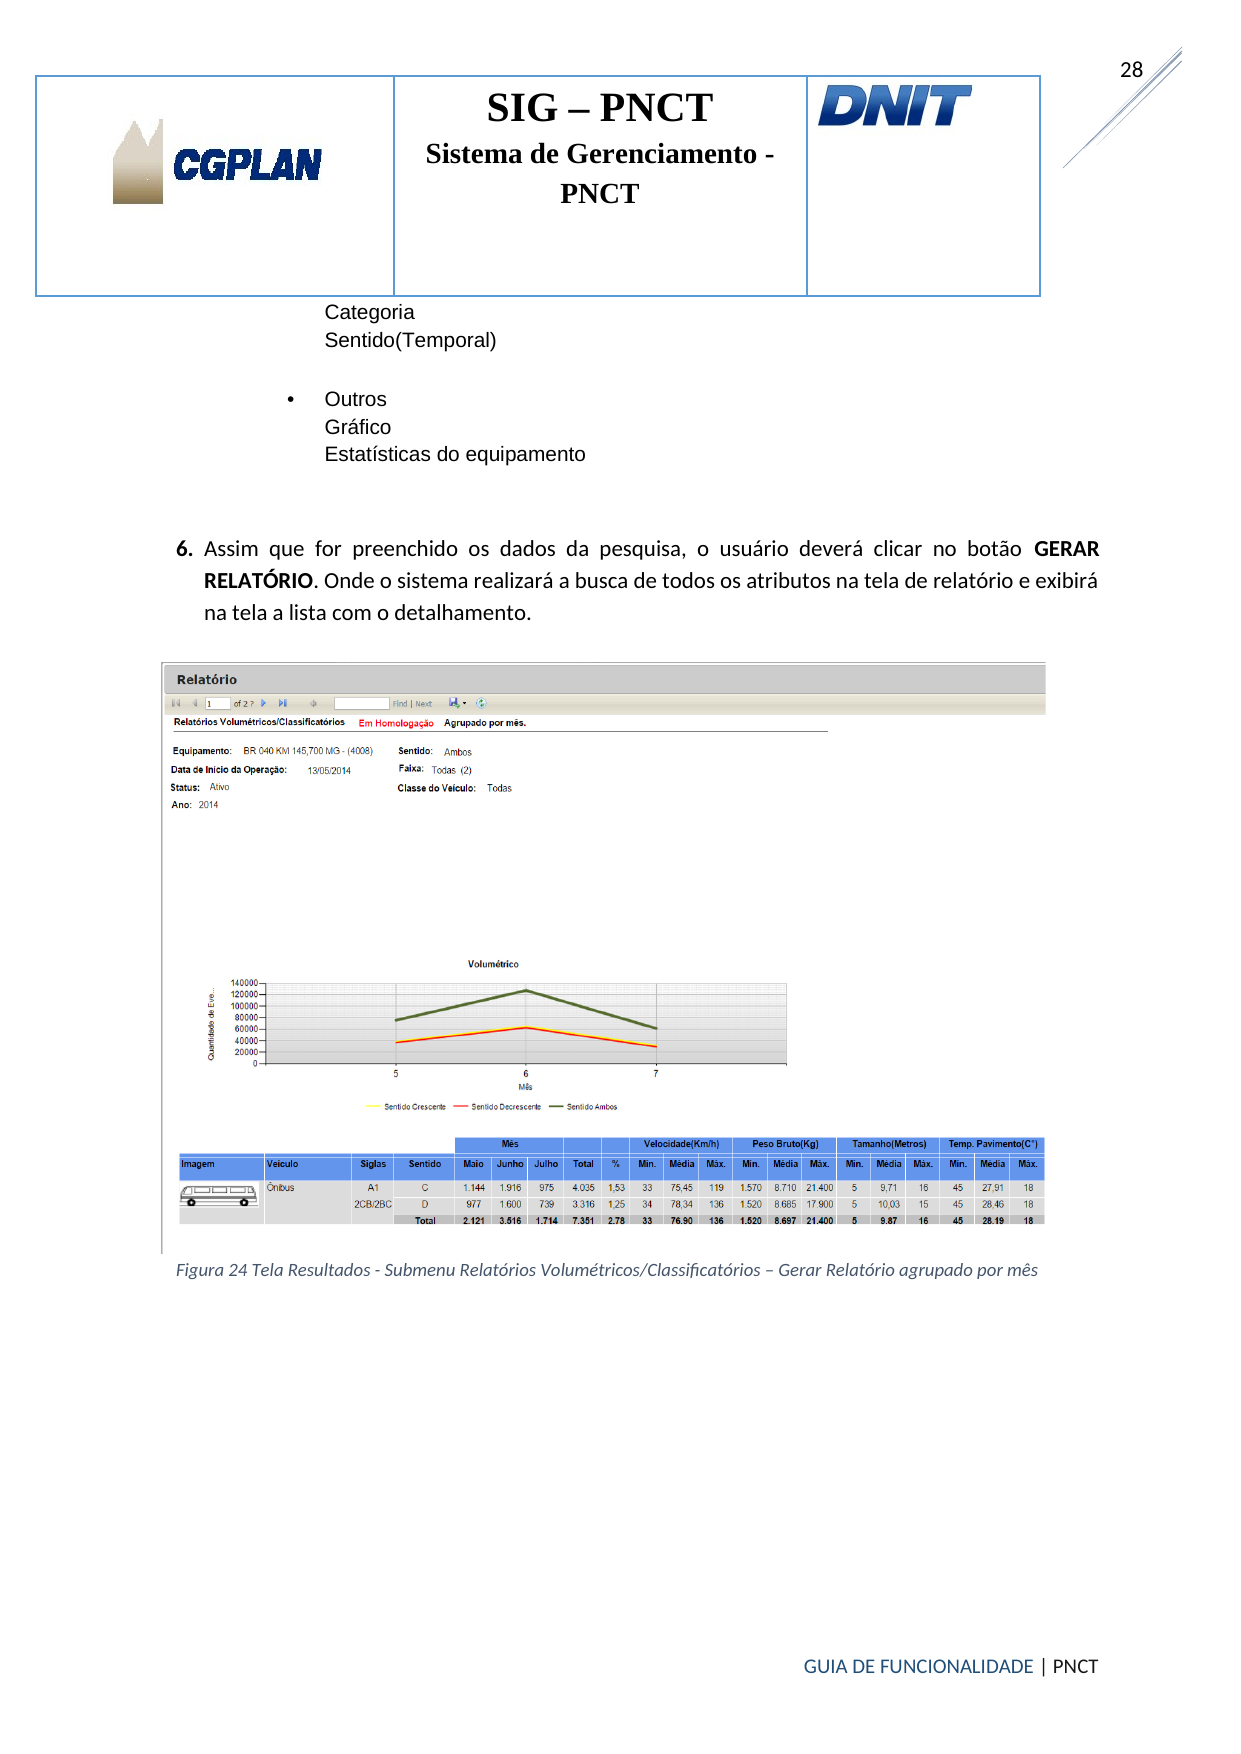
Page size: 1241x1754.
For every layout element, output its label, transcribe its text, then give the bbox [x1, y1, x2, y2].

text Sentido(Temporal) [324, 328, 1100, 352]
text Categoria [324, 239, 1100, 324]
picture [817, 77, 976, 136]
picture [107, 110, 322, 214]
text Gráfico [324, 415, 1100, 439]
list Outros [287, 387, 1100, 411]
text Figura 24 Tela Resultados - Submenu Relatórios Volumétricos/Classificatórios – Gerar Relatório agrupado por mês [176, 1258, 1100, 1281]
picture [161, 662, 1046, 1254]
list Assim que for preenchido os dados da pesquisa, o usuário deverá clicar no botão GERAR RELATÓRIO. Onde o sistema realizará a busca de todos os atributos na tela de relatório e exibirá na tela a lista com o detalhamento. [176, 534, 1100, 627]
text Estatísticas do equipamento [324, 442, 1100, 466]
